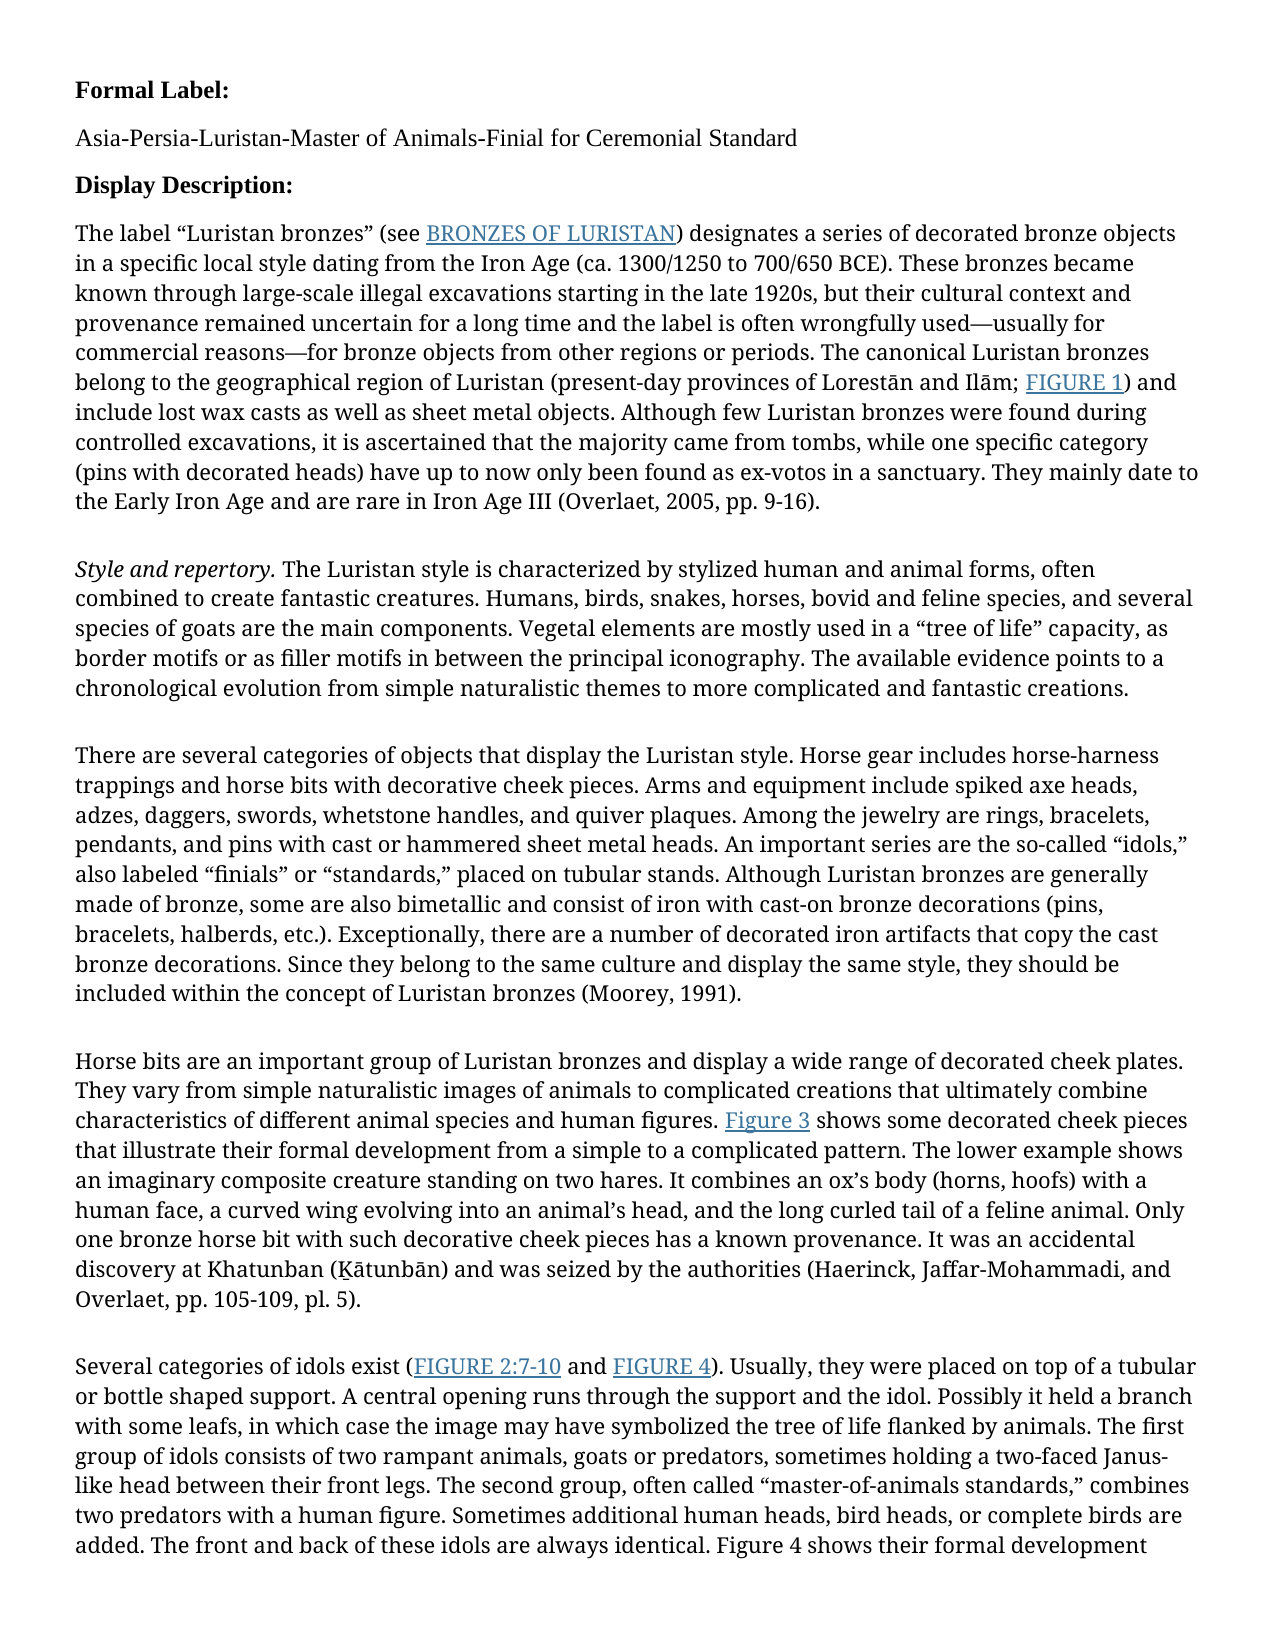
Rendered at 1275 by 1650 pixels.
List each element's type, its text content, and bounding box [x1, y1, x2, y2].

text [75, 1351, 1200, 1560]
text The label “Luristan bronzes” (see BRONZES OF LURISTAN) designates a series of decorated bronze objects in a specific local style dating from the Iron Age (ca. 1300/1250 to 700/650 BCE). These bronzes became known through large-scale illegal excavations starting in the late 1920s, but their cultural context and provenance remained uncertain for a long time and the label is often wrongfully used—usually for commercial reasons—for bronze objects from other regions or periods. The canonical Luristan bronzes belong to the geographical region of Luristan (present-day provinces of Lorestān and Ilām; FIGURE 1) and include lost wax casts as well as sheet metal objects. Although few Luristan bronzes were found during controlled excavations, it is ascertained that the majority came from tombs, while one specific category (pins with decorated heads) have up to now only been found as ex-votos in a sanctuary. They mainly date to the Early Iron Age and are rare in Iron Age III (Overlaet, 2005, pp. 9-16). [75, 218, 1200, 516]
text Asia-Persia-Luristan-Master of Animals-Finial for Ceremonial Standard [75, 123, 1200, 151]
text Formal Label: [75, 75, 1200, 104]
text Display Description: [75, 170, 1200, 199]
text There are several categories of objects that display the Luristan style. Horse gear includes horse-harness trappings and horse bits with decorative cheek pieces. Arms and equipment include spiked axe heads, adzes, daggers, swords, whetstone handles, and quiver plaques. Among the jewelry are rings, bracelets, pendants, and pins with cast or hammered sheet metal heads. An important series are the so-called “idols,” also labeled “finials” or “standards,” placed on tubular stands. Although Luristan bronzes are generally made of bronze, some are also bimetallic and consist of iron with cast-on bronze decorations (pins, bracelets, halberds, etc.). Exceptionally, there are a number of decorated iron artifacts that copy the cast bronze decorations. Since they belong to the same culture and display the same style, they should be included within the concept of Luristan bronzes (Moorey, 1991). [75, 740, 1200, 1008]
text Horse bits are an important group of Luristan bronzes and display a wide range of decorated cheek plates. They vary from simple naturalistic images of animals to complicated creations that ultimately combine characteristics of different animal species and human figures. Figure 3 shows some decorated cheek pieces that illustrate their formal development from a simple to a complicated pattern. The lower example shows an imaginary composite creature standing on two hares. It combines an ox’s body (horns, hoofs) with a human face, a curved wing evolving into an animal’s head, and the long curled tail of a feline animal. Only one bronze horse bit with such decorative cheek pieces has a known provenance. It was an accidental discovery at Khatunban (Ḵātunbān) and was seized by the authorities (Haerinck, Jaffar-Mohammadi, and Overlaet, pp. 105-109, pl. 5). [75, 1046, 1200, 1314]
text Style and repertory. The Luristan style is characterized by stylized human and animal forms, often combined to create fantastic creatures. Humans, birds, snakes, horses, bovid and feline species, and several species of goats are the main components. Vegetal elements are mostly used in a “tree of life” capacity, as border motifs or as filler motifs in between the principal iconography. The available evidence points to a chronological evolution from simple naturalistic themes to more complicated and fantastic creations. [75, 553, 1200, 702]
